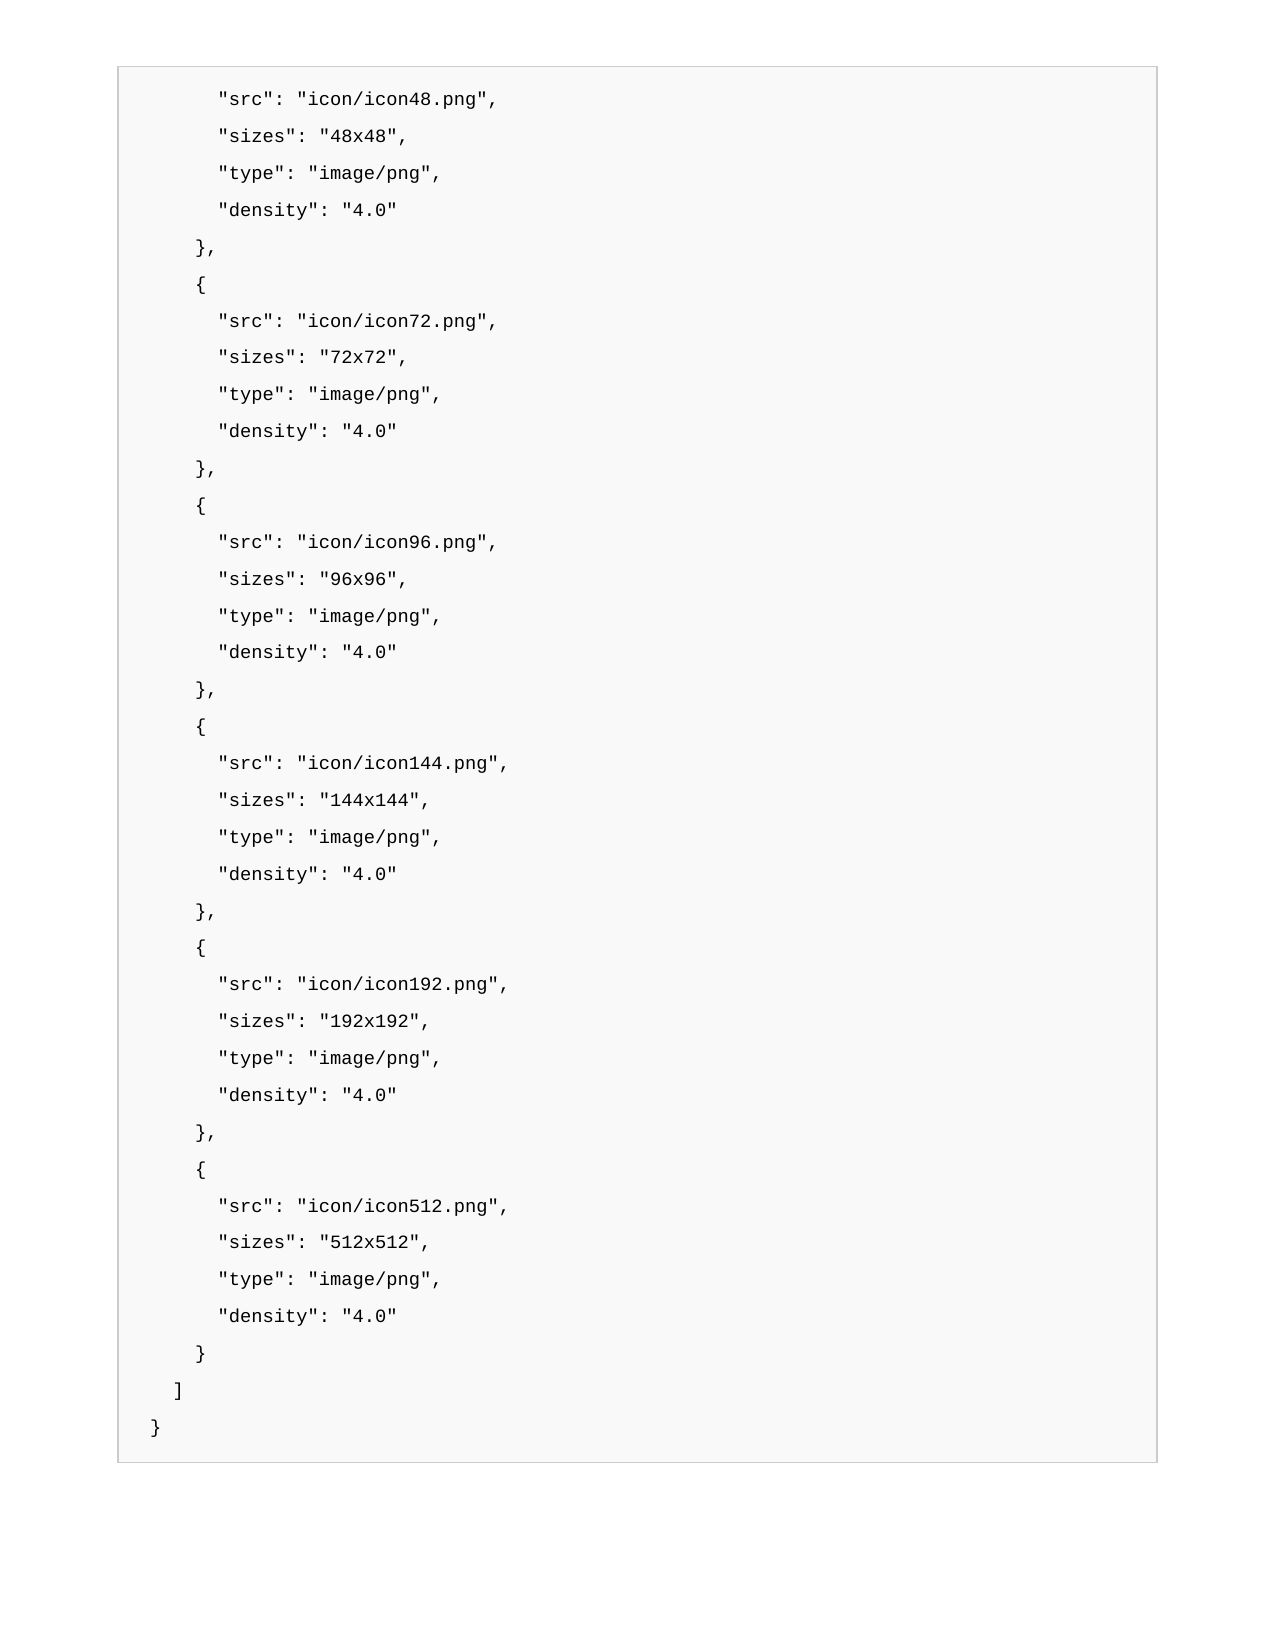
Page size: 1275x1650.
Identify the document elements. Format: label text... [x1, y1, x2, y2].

text { [119, 471, 1156, 508]
text "sizes": "144x144", [119, 766, 1156, 803]
text }, [119, 213, 1156, 250]
text "density": "4.0" [119, 1282, 1156, 1319]
text ] [119, 1356, 1156, 1393]
text "density": "4.0" [119, 840, 1156, 877]
text } [119, 1319, 1156, 1356]
text "density": "4.0" [119, 176, 1156, 213]
text }, [119, 1098, 1156, 1135]
text { [119, 1135, 1156, 1172]
text "type": "image/png", [119, 1024, 1156, 1061]
text "sizes": "48x48", [119, 102, 1156, 139]
text "sizes": "72x72", [119, 324, 1156, 361]
text }, [119, 877, 1156, 914]
text "src": "icon/icon96.png", [119, 508, 1156, 545]
text { [119, 692, 1156, 729]
text "density": "4.0" [119, 619, 1156, 656]
text } [119, 1393, 1156, 1462]
text "src": "icon/icon512.png", [119, 1172, 1156, 1209]
text { [119, 914, 1156, 951]
text "sizes": "512x512", [119, 1209, 1156, 1246]
text "src": "icon/icon144.png", [119, 729, 1156, 766]
text { [119, 250, 1156, 287]
text "type": "image/png", [119, 803, 1156, 840]
text "density": "4.0" [119, 1061, 1156, 1098]
text "sizes": "96x96", [119, 545, 1156, 582]
text "sizes": "192x192", [119, 987, 1156, 1024]
text "src": "icon/icon48.png", [119, 67, 1156, 102]
text "type": "image/png", [119, 361, 1156, 397]
text "density": "4.0" [119, 397, 1156, 434]
text "type": "image/png", [119, 582, 1156, 619]
text }, [119, 434, 1156, 471]
text "type": "image/png", [119, 1246, 1156, 1282]
text "src": "icon/icon192.png", [119, 951, 1156, 987]
text "src": "icon/icon72.png", [119, 287, 1156, 324]
text "type": "image/png", [119, 139, 1156, 176]
text }, [119, 656, 1156, 692]
